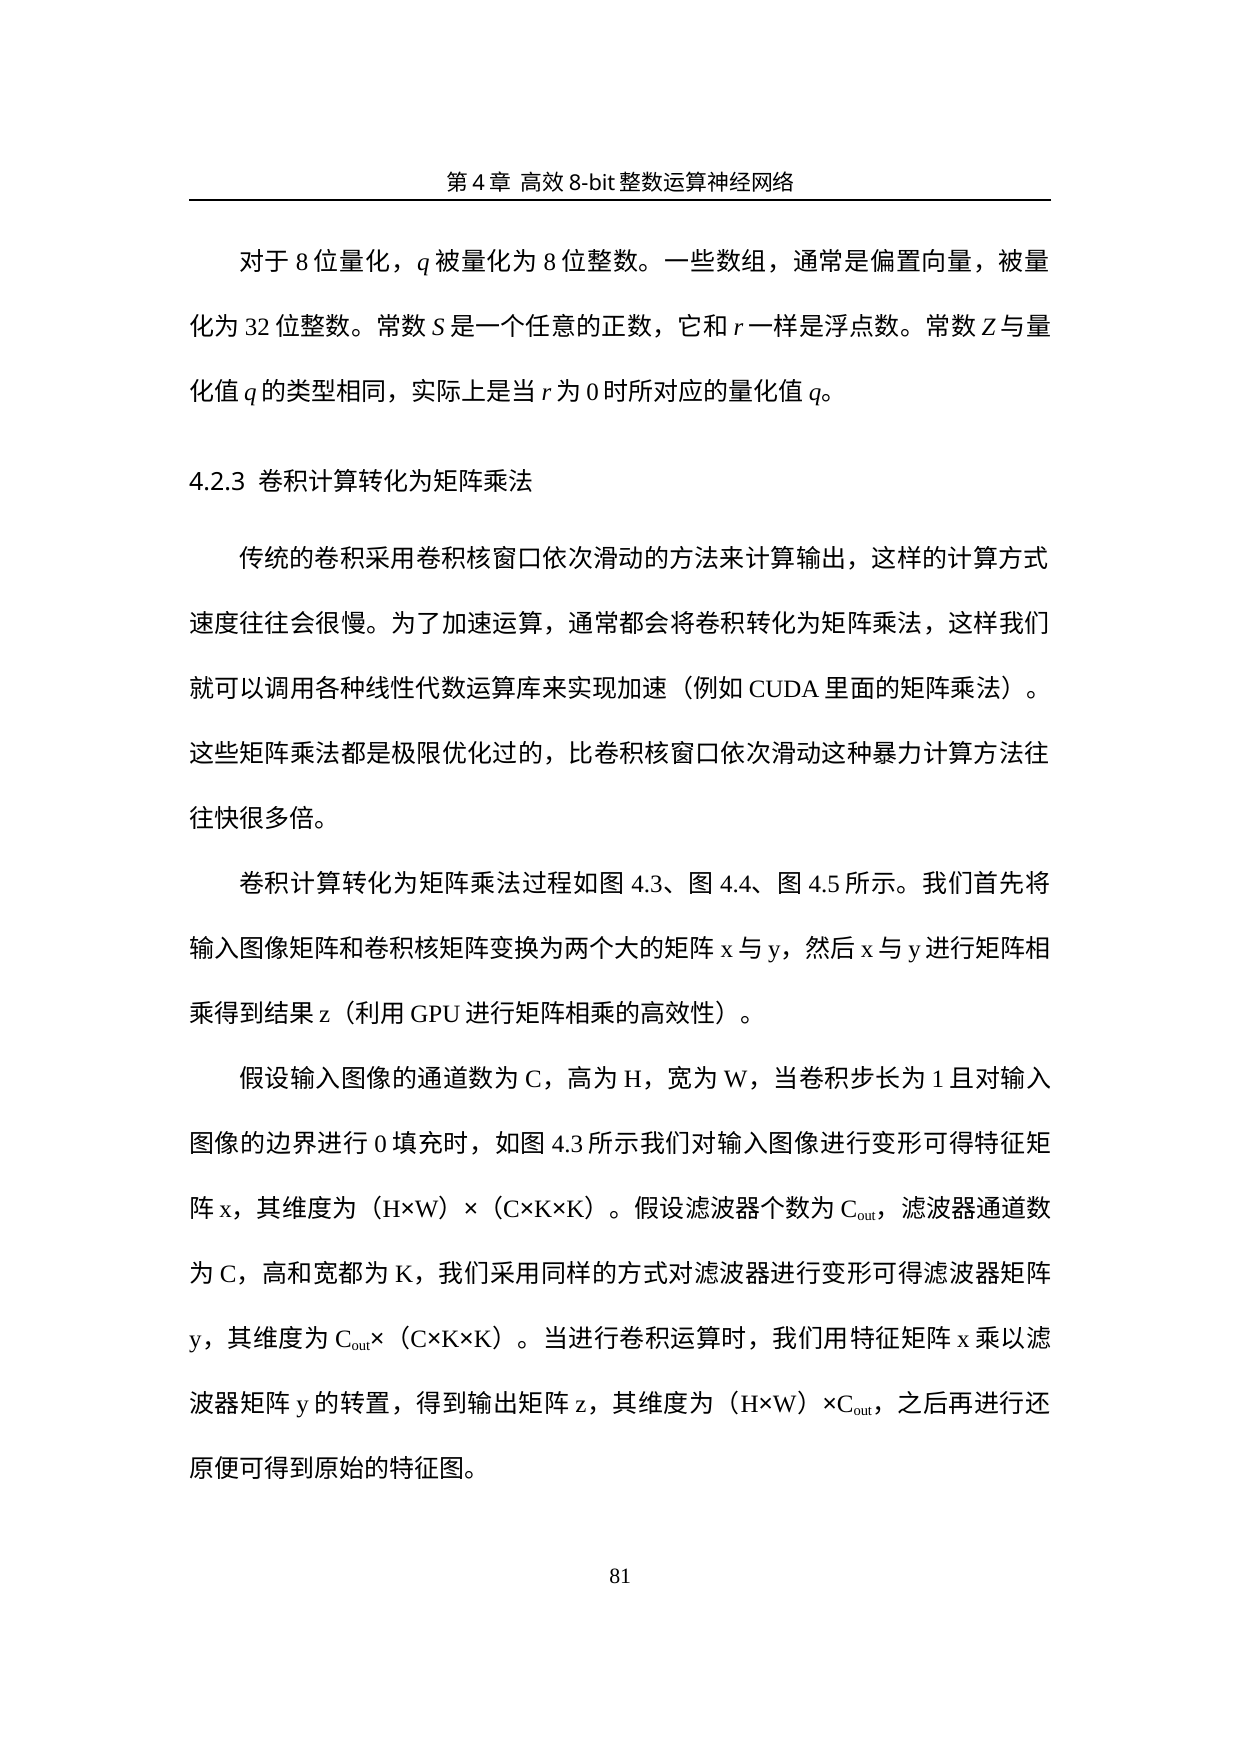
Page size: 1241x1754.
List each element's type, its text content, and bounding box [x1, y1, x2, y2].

text 卷积计算转化为矩阵乘法过程如图4.3、图4.4、图4.5所示。我们首先将输入图像矩阵和卷积核矩阵变换为两个大的矩阵x与y，然后x与y进行矩阵相乘得到结果z（利用GPU进行矩阵相乘的高效性）。 [189, 849, 1051, 1044]
text 对于8位量化，q被量化为8位整数。一些数组，通常是偏置向量，被量化为32位整数。常数S是一个任意的正数，它和r一样是浮点数。常数Z与量化值q的类型相同，实际上是当r为0时所对应的量化值q。 [189, 227, 1051, 422]
text 传统的卷积采用卷积核窗口依次滑动的方法来计算输出，这样的计算方式速度往往会很慢。为了加速运算，通常都会将卷积转化为矩阵乘法，这样我们就可以调用各种线性代数运算库来实现加速（例如CUDA里面的矩阵乘法）。这些矩阵乘法都是极限优化过的，比卷积核窗口依次滑动这种暴力计算方法往往快很多倍。 [189, 524, 1051, 849]
text 4.2.3 卷积计算转化为矩阵乘法 [189, 447, 1051, 512]
text 假设输入图像的通道数为C，高为H，宽为W，当卷积步长为1且对输入图像的边界进行0填充时，如图4.3所示我们对输入图像进行变形可得特征矩阵x，其维度为（H×W）×（C×K×K）。假设滤波器个数为Cout，滤波器通道数为C，高和宽都为K，我们采用同样的方式对滤波器进行变形可得滤波器矩阵y，其维度为Cout×（C×K×K）。当进行卷积运算时，我们用特征矩阵x乘以滤波器矩阵y的转置，得到输出矩阵z，其维度为（H×W）×Cout，之后再进行还原便可得到原始的特征图。 [189, 1044, 1051, 1499]
